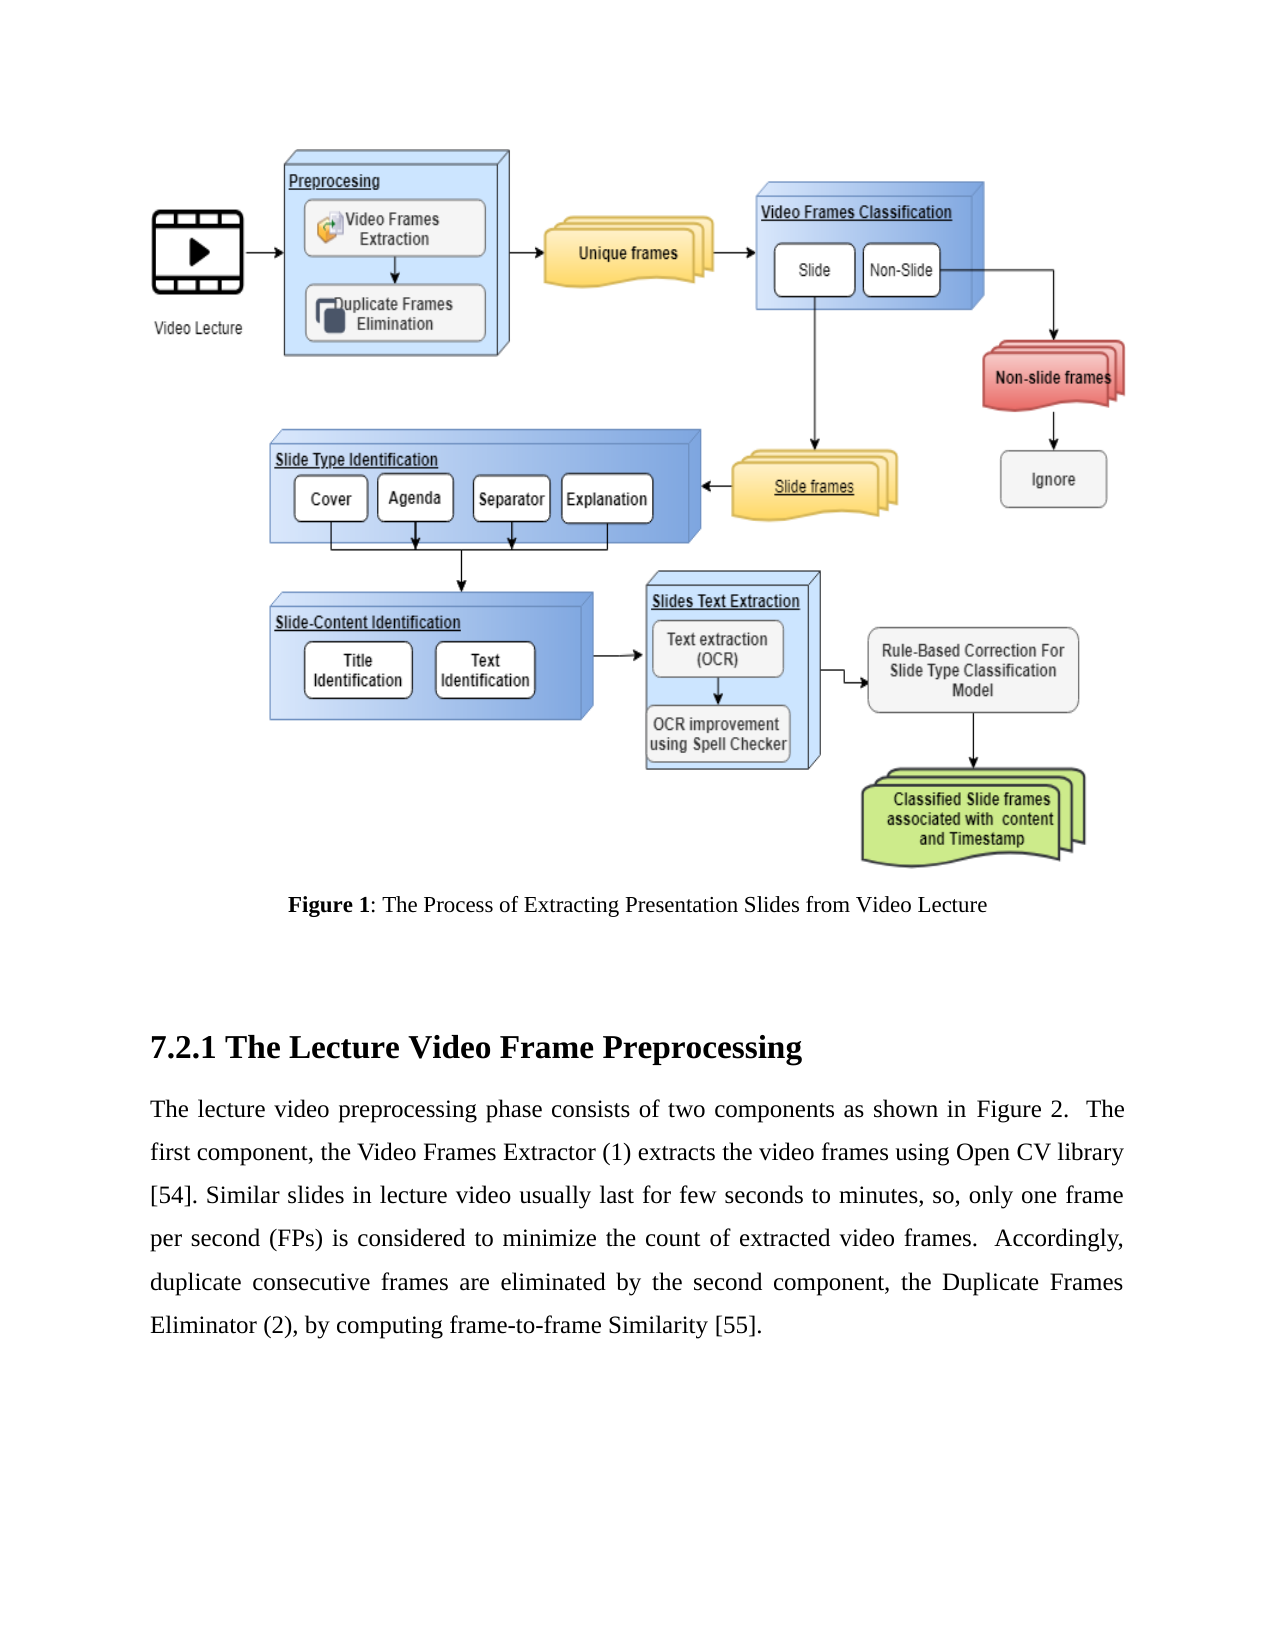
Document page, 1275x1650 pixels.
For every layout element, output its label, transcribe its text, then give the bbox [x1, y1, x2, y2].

picture [150, 149, 1126, 869]
subtitle 7.2.1 The Lecture Video Frame Preprocessing [150, 1027, 1125, 1065]
